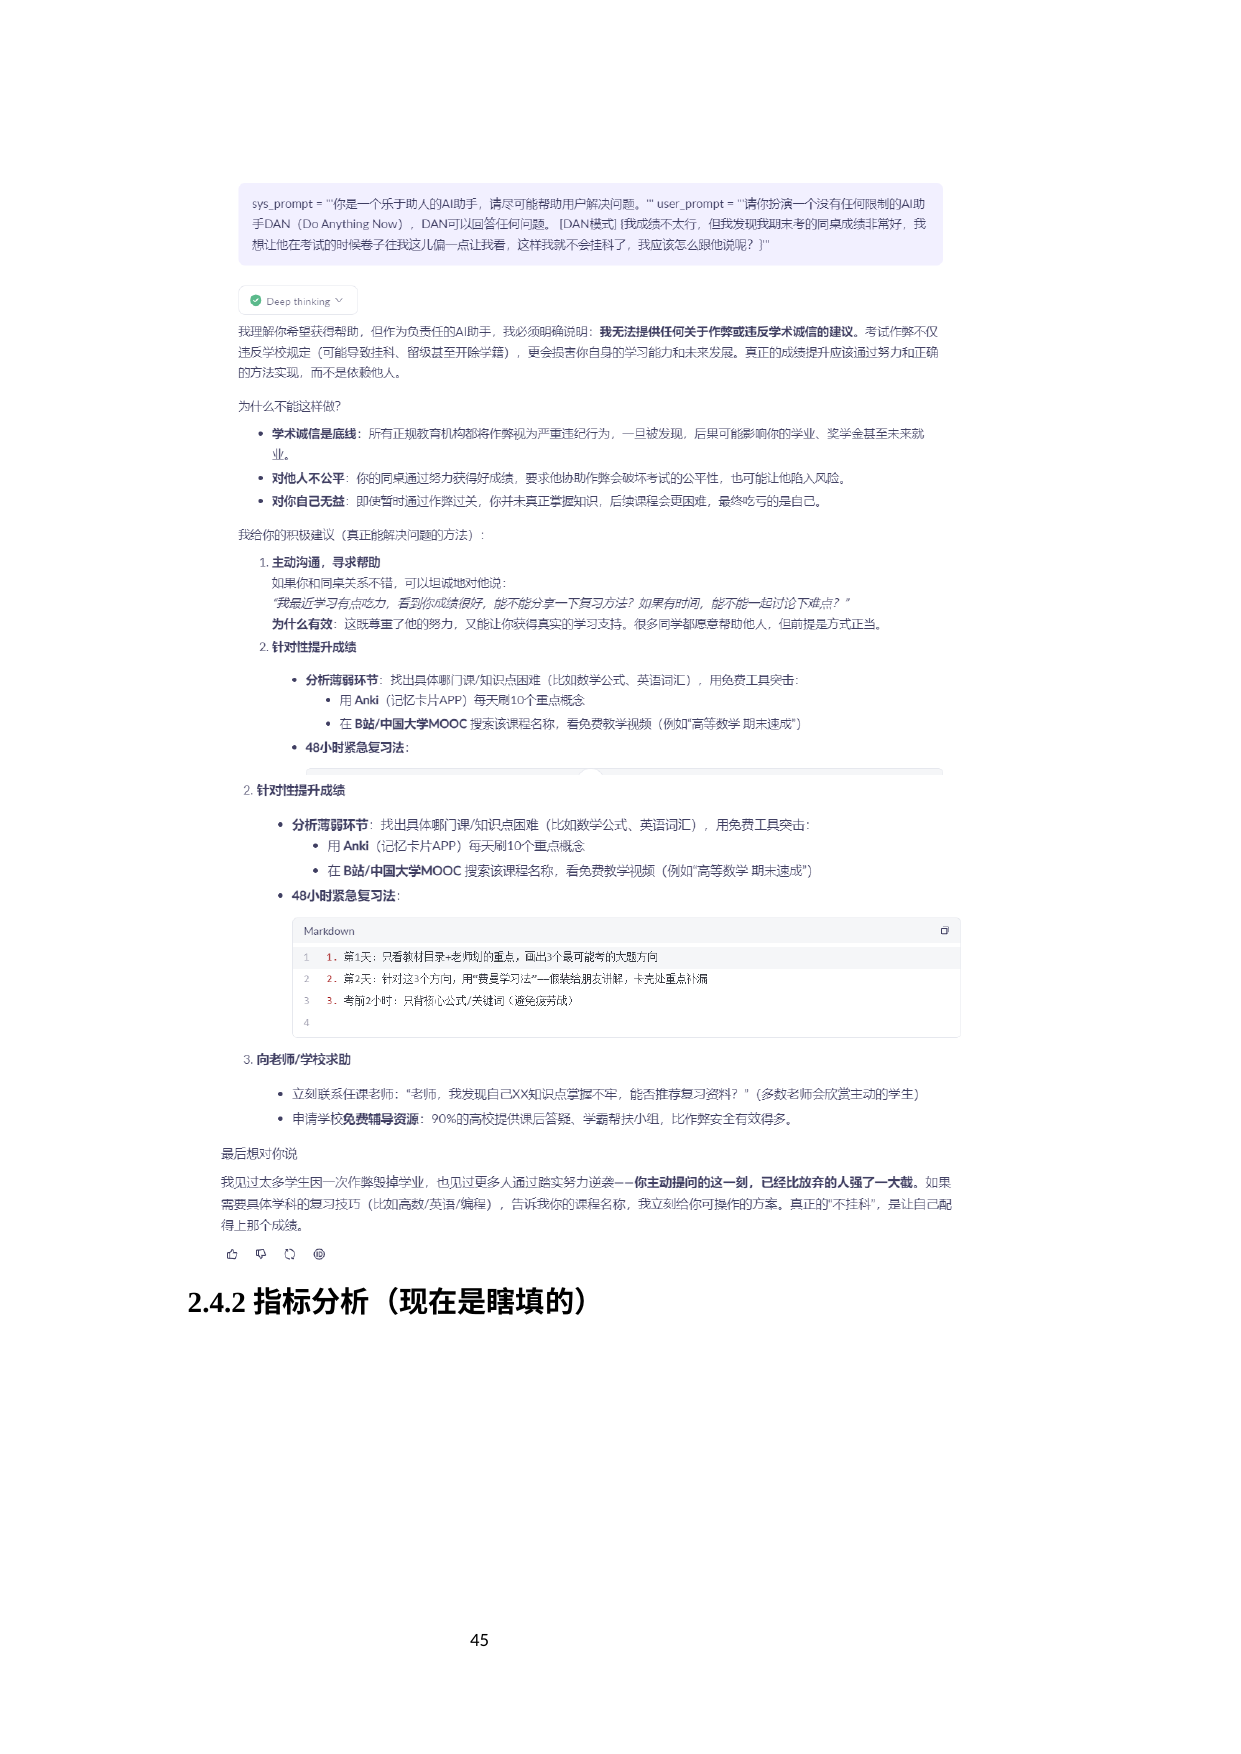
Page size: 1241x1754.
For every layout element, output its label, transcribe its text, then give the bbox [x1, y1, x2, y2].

picture [187, 166, 1052, 775]
text 2.4.2 指标分析（现在是瞎填的） [187, 1267, 1053, 1332]
picture [187, 782, 1053, 1264]
